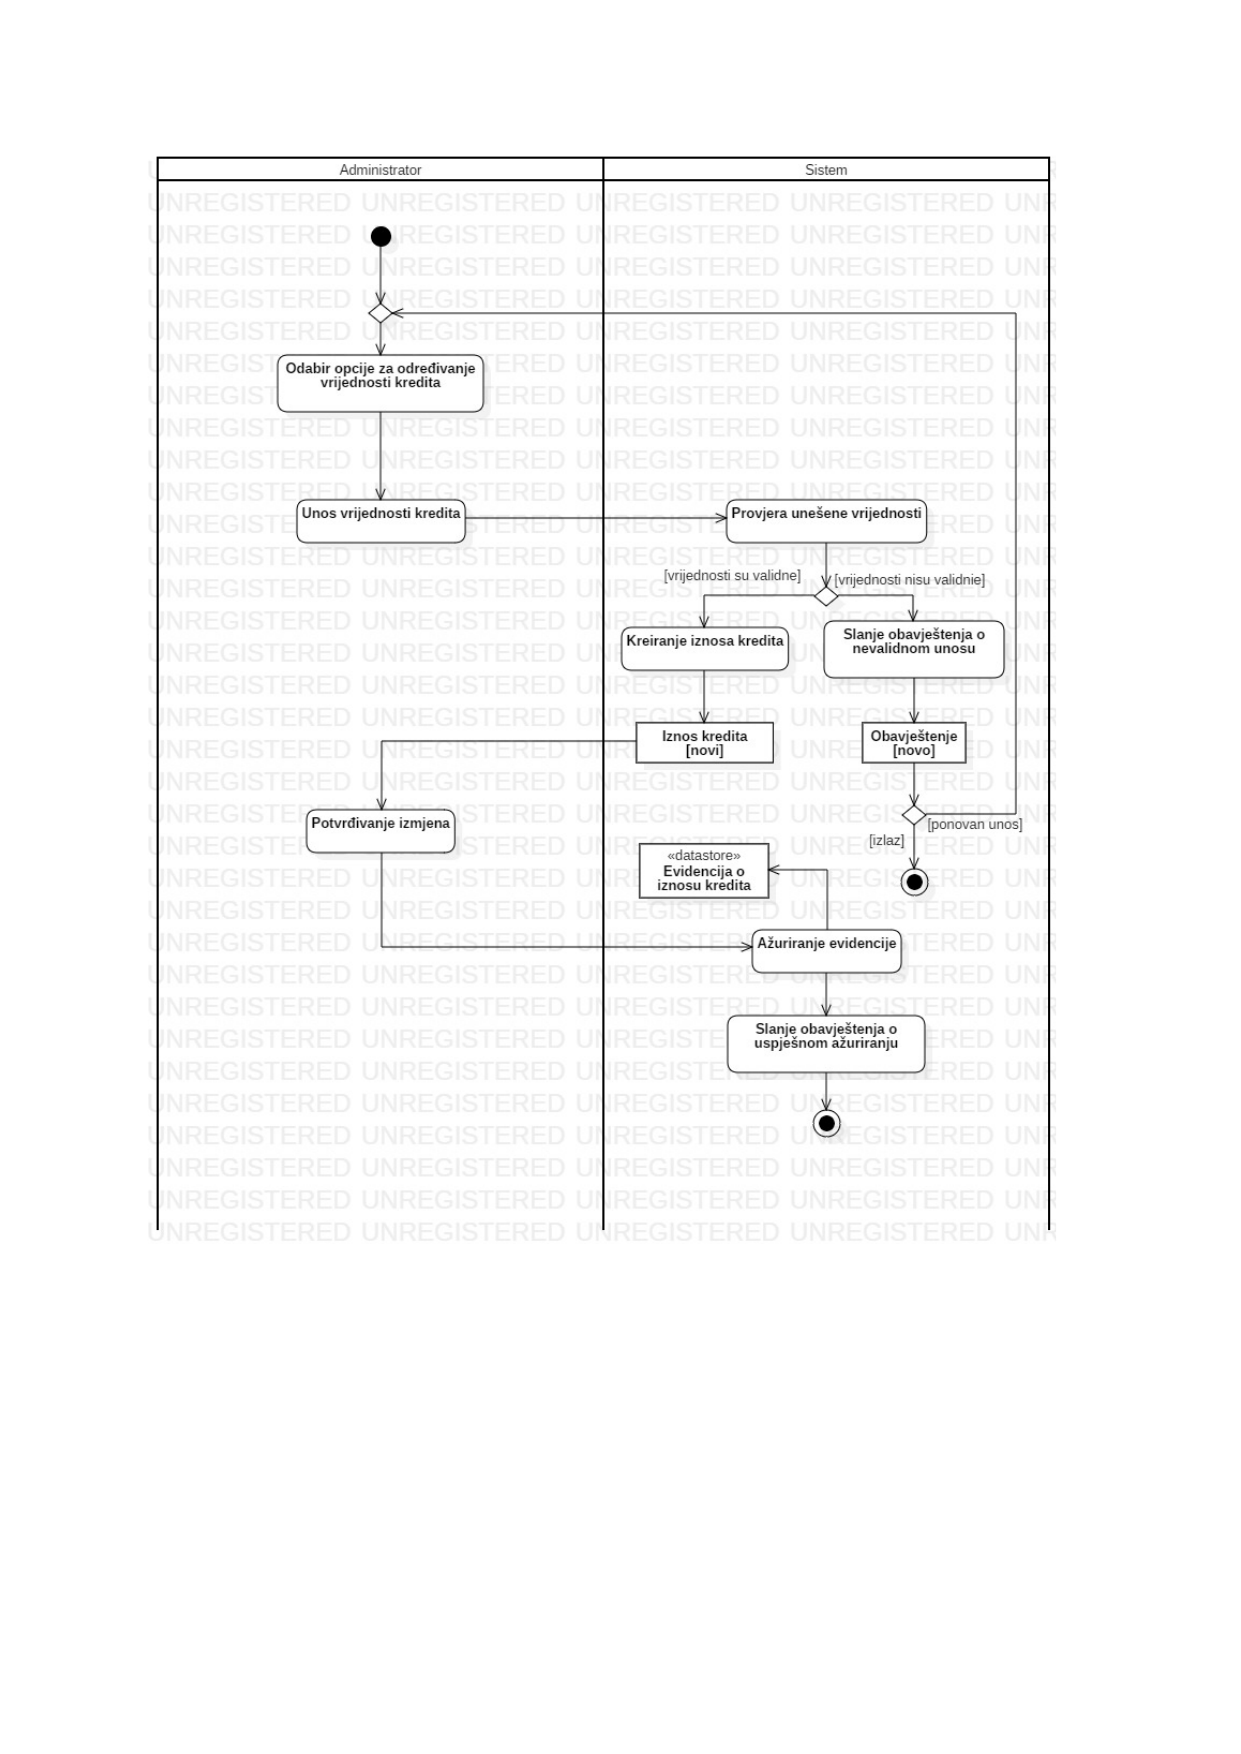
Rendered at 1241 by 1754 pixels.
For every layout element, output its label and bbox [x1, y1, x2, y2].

picture [147, 147, 1057, 1244]
